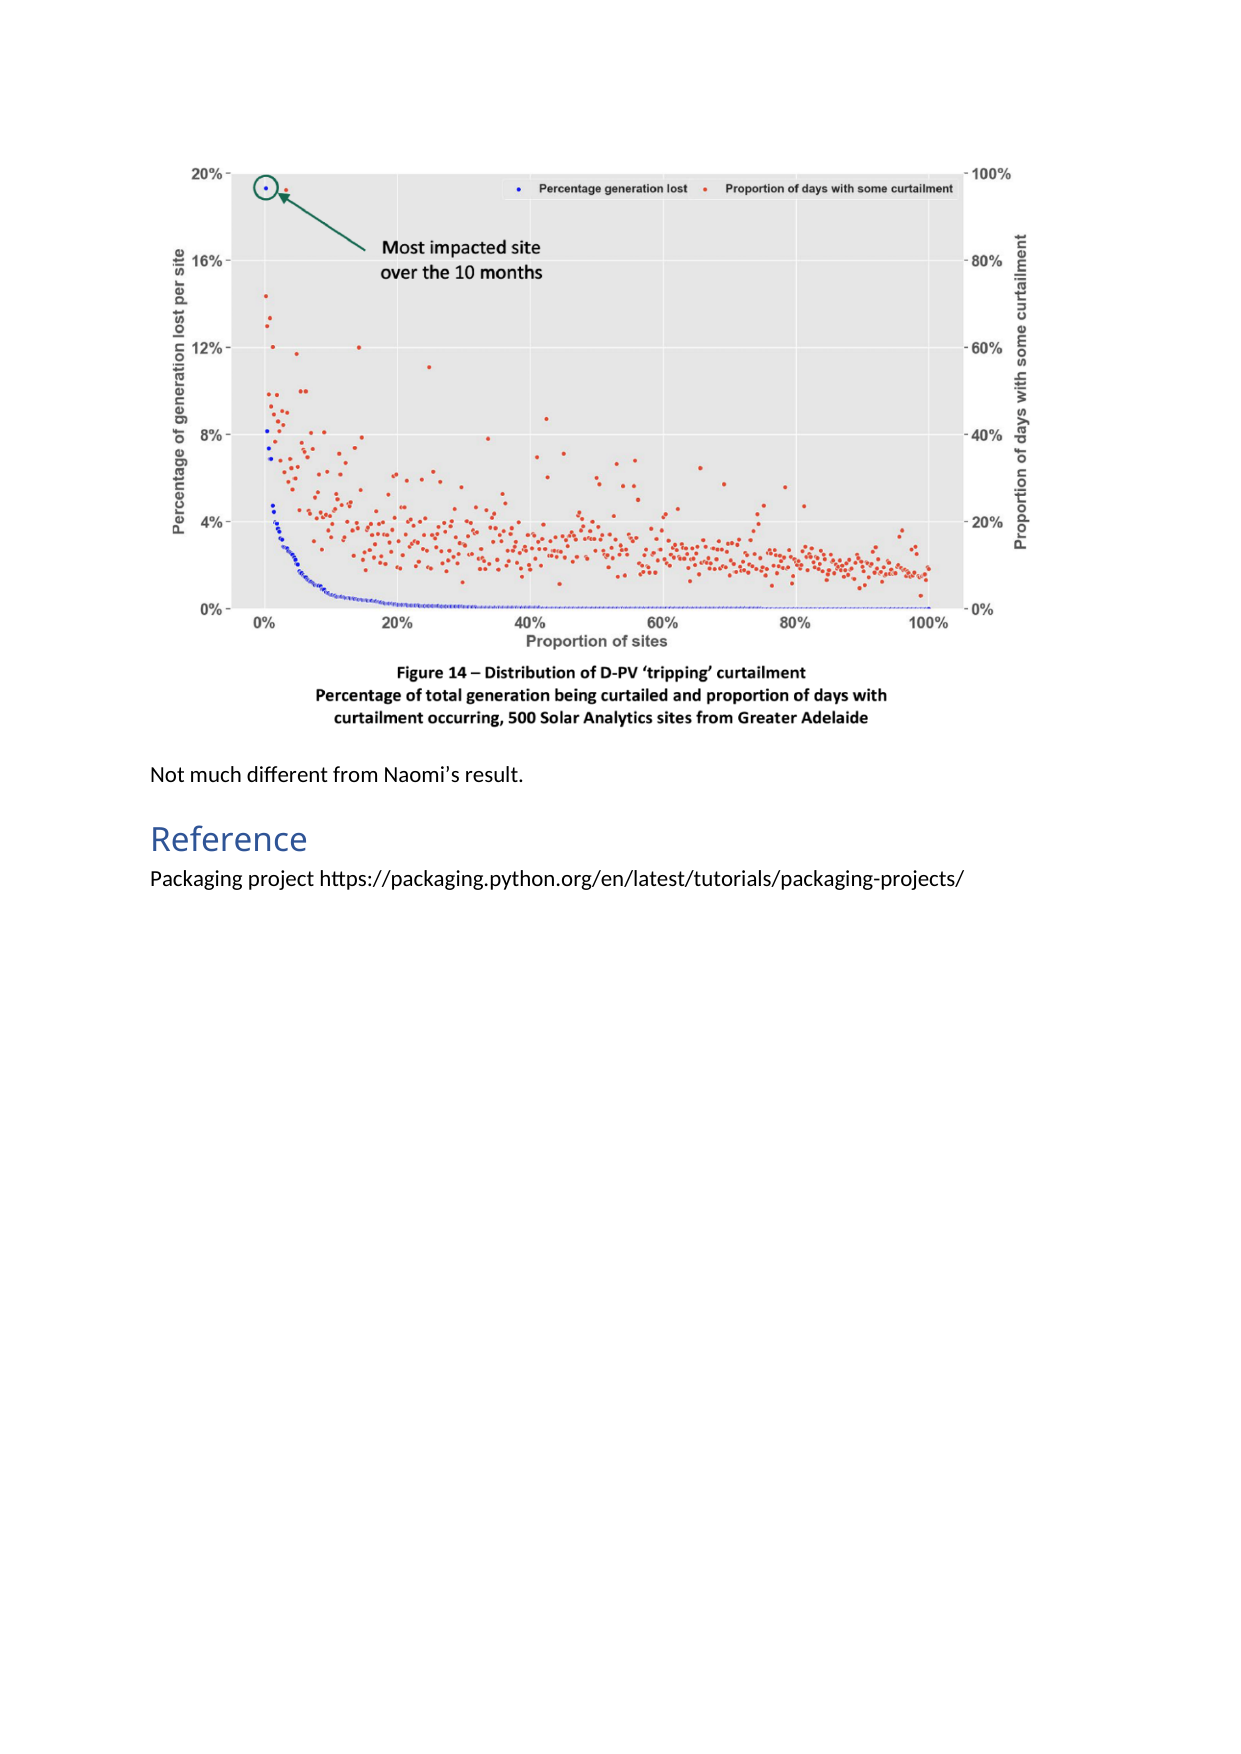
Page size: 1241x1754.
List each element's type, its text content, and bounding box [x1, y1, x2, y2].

text Packaging project https://packaging.python.org/en/latest/tutorials/packaging-projects/ [150, 864, 1090, 892]
subtitle Reference [150, 815, 1090, 861]
picture [150, 150, 1064, 742]
text Not much different from Naomi’s result. [150, 760, 1090, 788]
